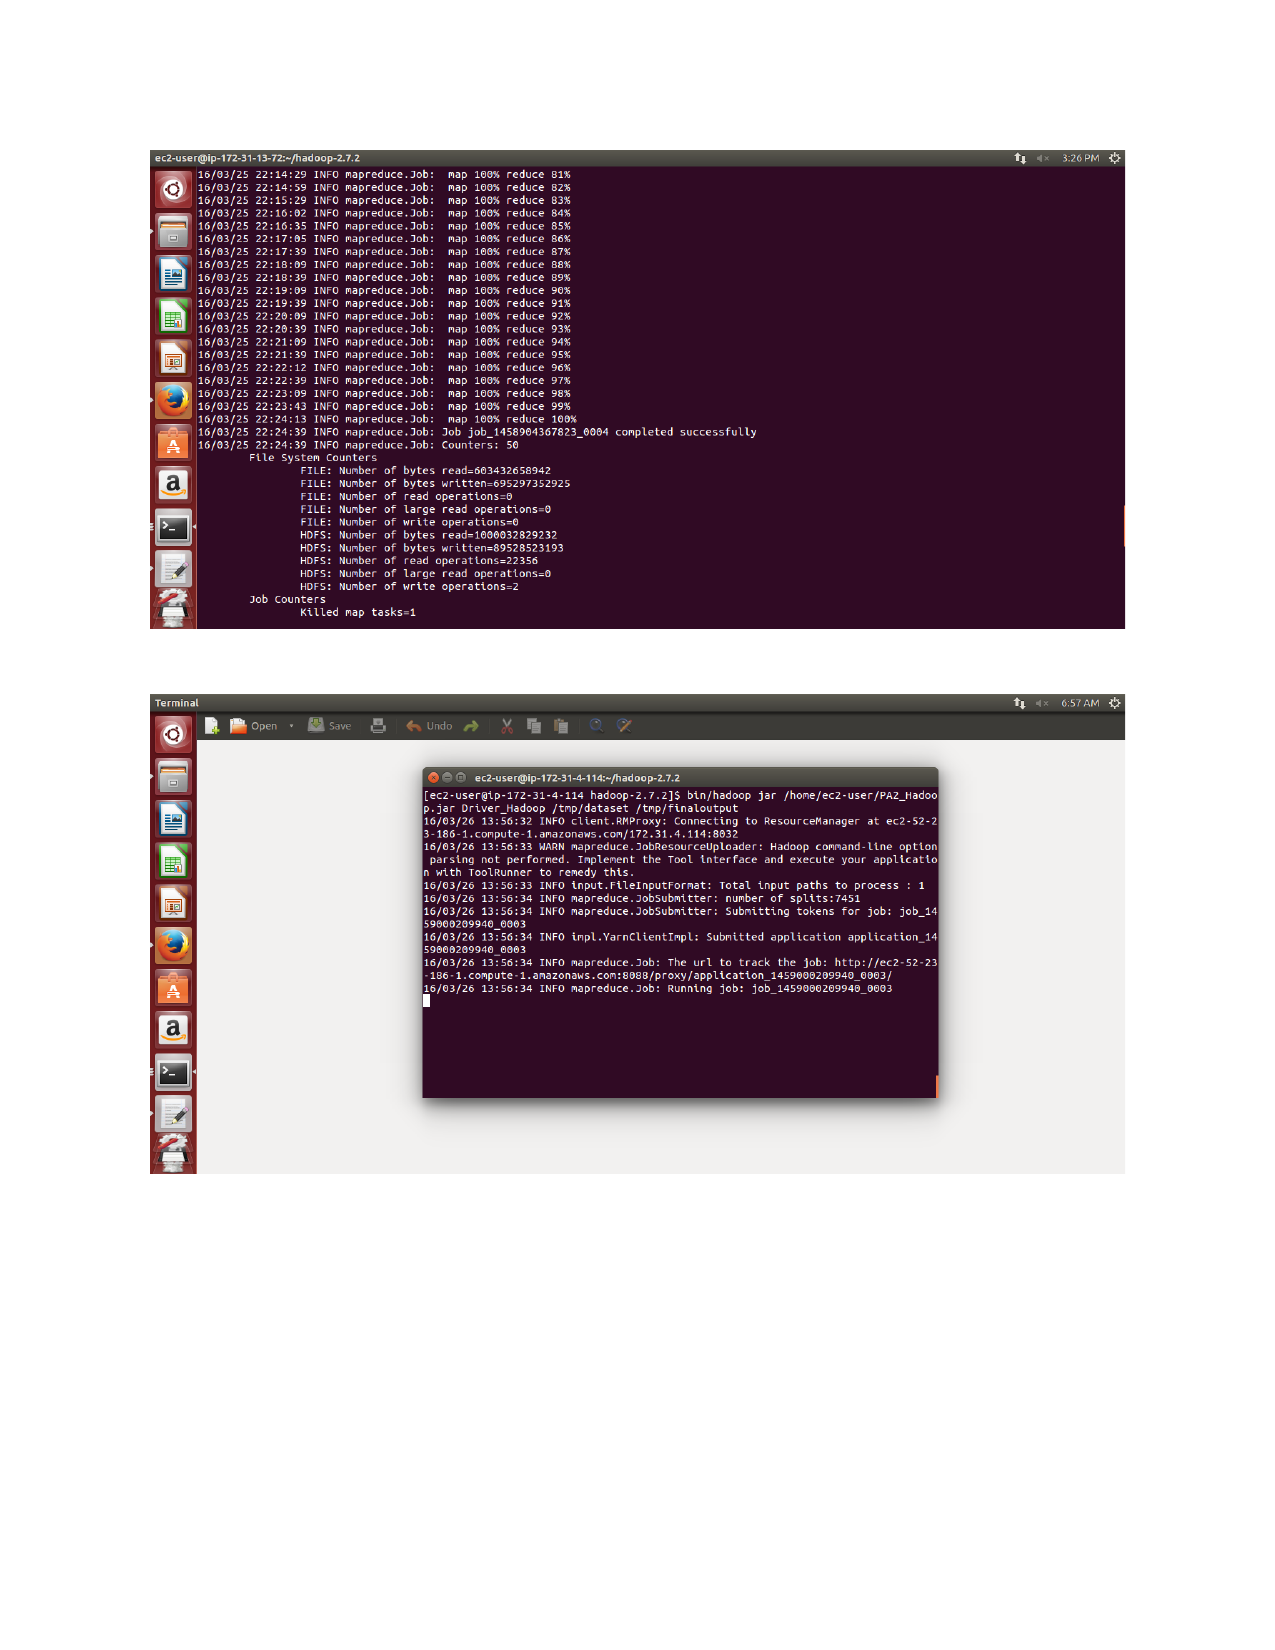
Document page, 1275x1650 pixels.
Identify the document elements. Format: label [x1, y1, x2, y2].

picture [150, 150, 1125, 629]
picture [150, 694, 1125, 1174]
